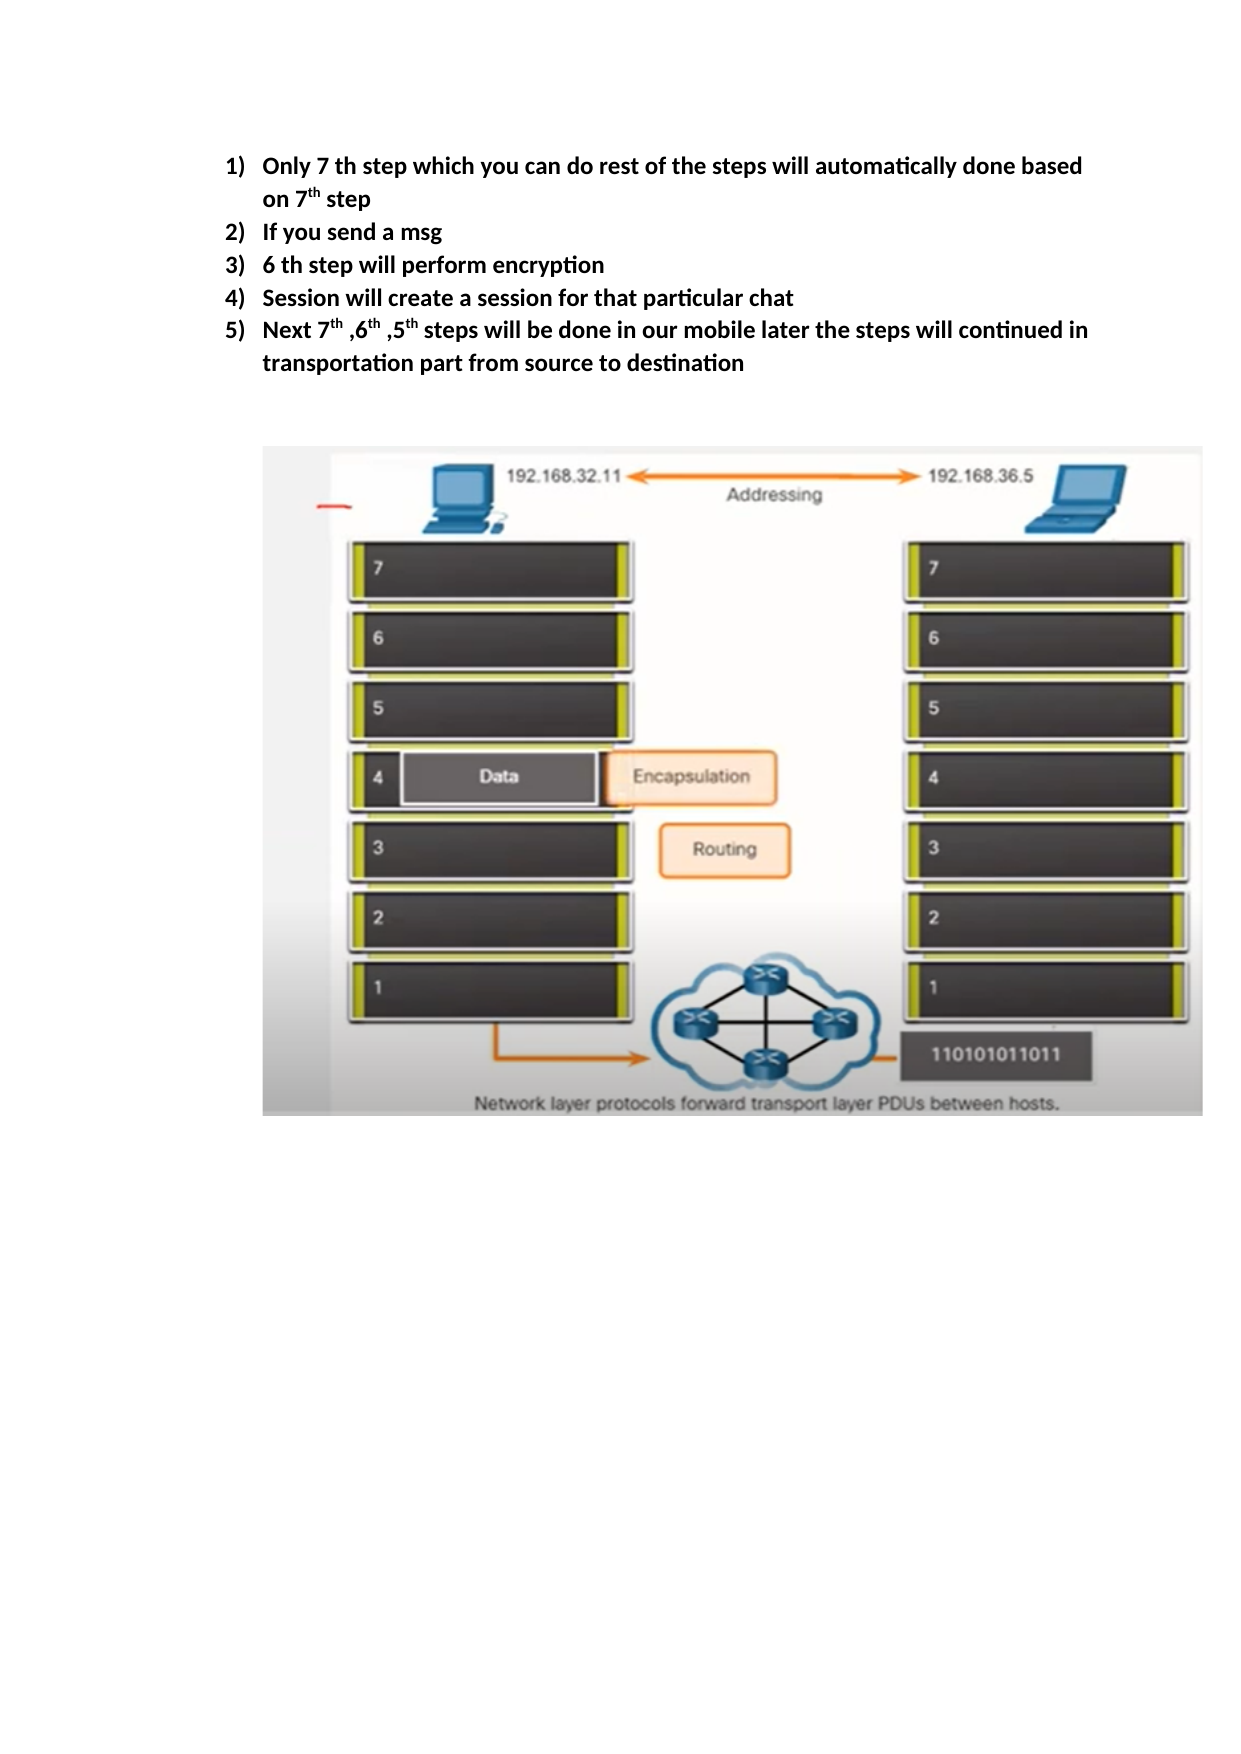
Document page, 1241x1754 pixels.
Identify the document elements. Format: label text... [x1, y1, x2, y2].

list If you send a msg [225, 216, 1090, 246]
list Only 7 th step which you can do rest of the steps will automatically done based on 7th step [225, 150, 1090, 213]
picture [262, 446, 1203, 1116]
list Session will create a session for that particular chat [225, 282, 1090, 312]
list 6 th step will perform encryption [225, 249, 1090, 279]
list Next 7th ,6th ,5th steps will be done in our mobile later the steps will continued in transportation part from source to destination [225, 314, 1090, 378]
